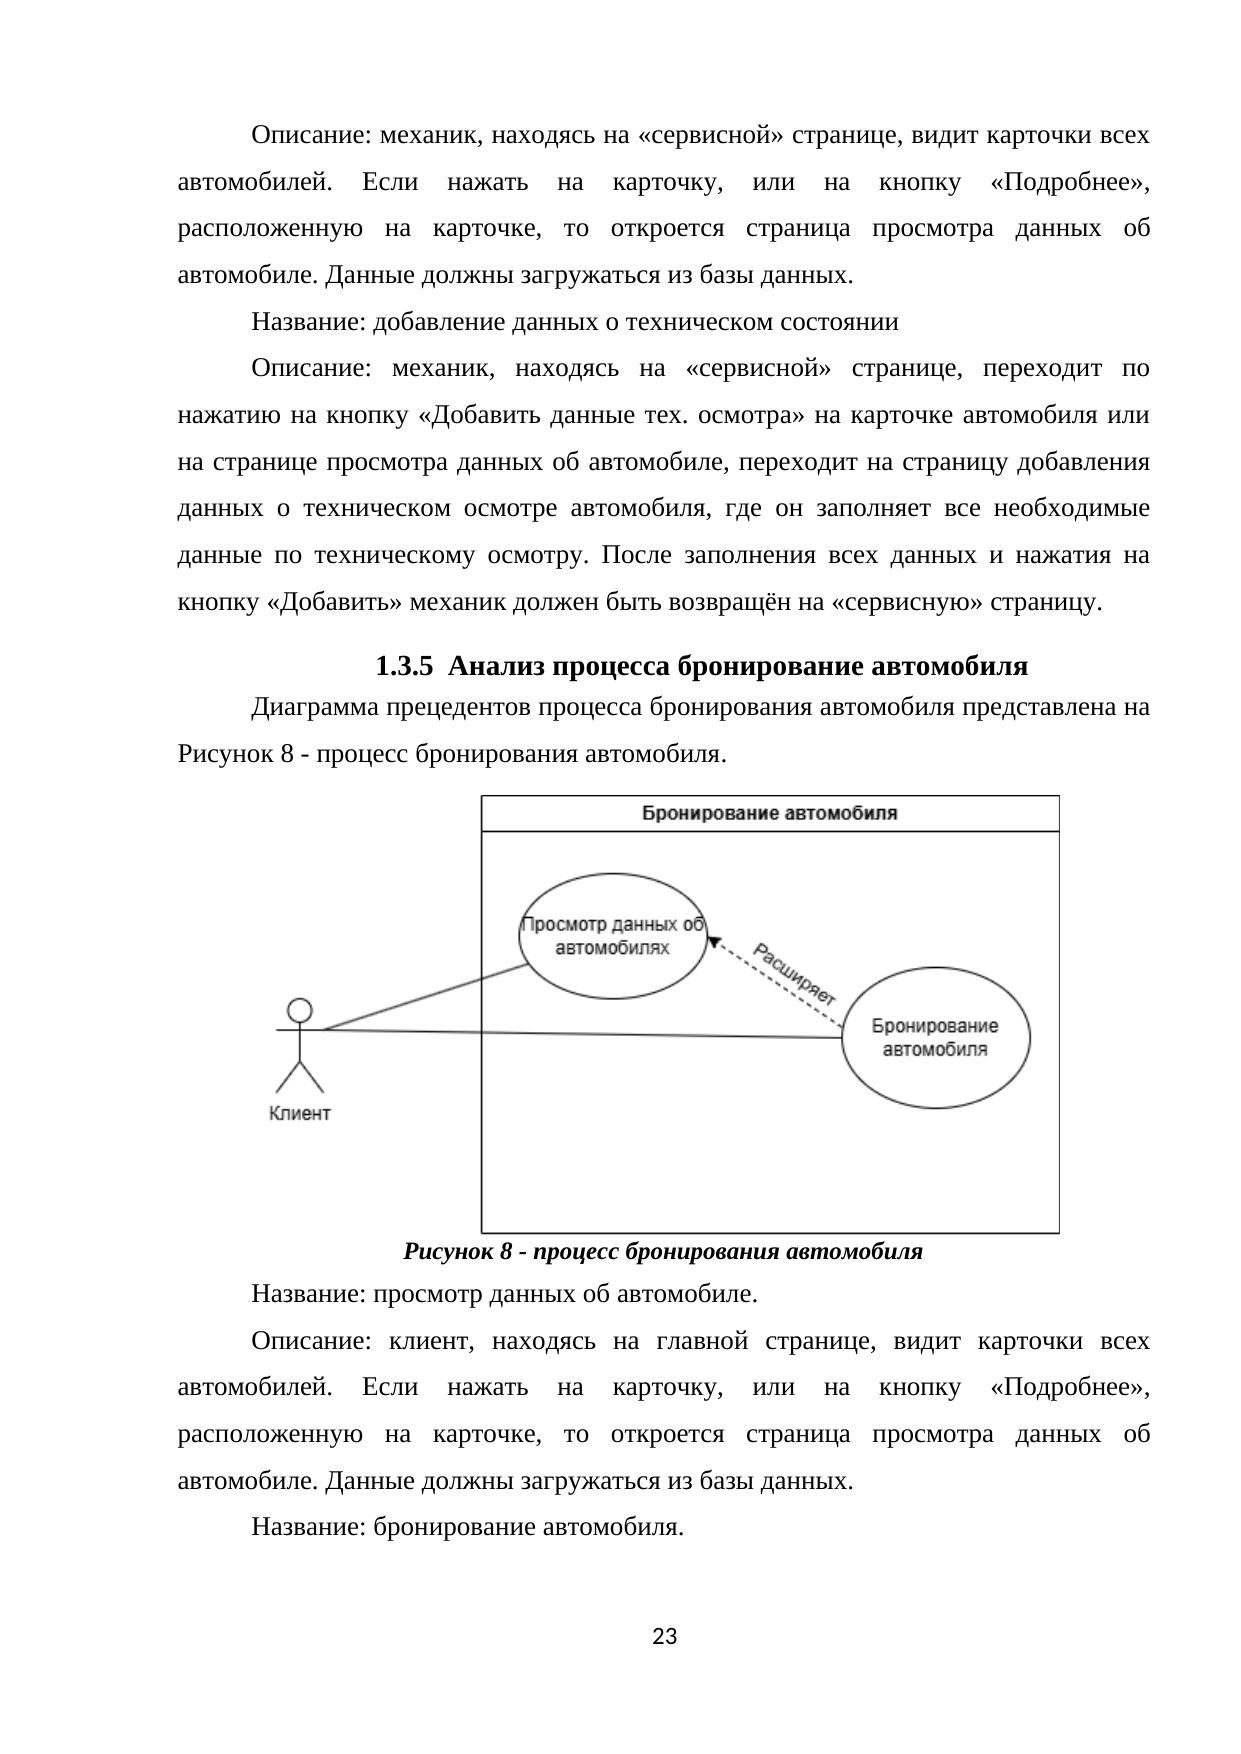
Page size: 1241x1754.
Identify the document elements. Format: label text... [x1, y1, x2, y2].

text Название: добавление данных о техническом состоянии [177, 305, 1152, 336]
text Название: просмотр данных об автомобиле. [177, 1277, 1152, 1308]
text Анализ процесса бронирование автомобиля [252, 648, 1152, 682]
text Название: бронирование автомобиля. [177, 1511, 1152, 1542]
text Описание: механик, находясь на «сервисной» странице, переходит по нажатию на кнопку «Добавить данные тех. осмотра» на карточке автомобиля или на странице просмотра данных об автомобиле, переходит на страницу добавления данных о техническом осмотре автомобиля, где он заполняет все необходимые данные по техническому осмотру. После заполнения всех данных и нажатия на кнопку «Добавить» механик должен быть возвращён на «сервисную» страницу. [177, 351, 1152, 616]
text Диаграмма прецедентов процесса бронирования автомобиля представлена на рисунке 8. [177, 690, 1152, 768]
text Описание: клиент, находясь на главной странице, видит карточки всех автомобилей. Если нажать на карточку, или на кнопку «Подробнее», расположенную на карточке, то откроется страница просмотра данных об автомобиле. Данные должны загружаться из базы данных. [177, 1324, 1152, 1495]
picture [268, 795, 1060, 1236]
text Описание: механик, находясь на «сервисной» странице, видит карточки всех автомобилей. Если нажать на карточку, или на кнопку «Подробнее», расположенную на карточке, то откроется страница просмотра данных об автомобиле. Данные должны загружаться из базы данных. [177, 118, 1152, 289]
text Рисунок 8 - процесс бронирования автомобиля [177, 1236, 1152, 1265]
